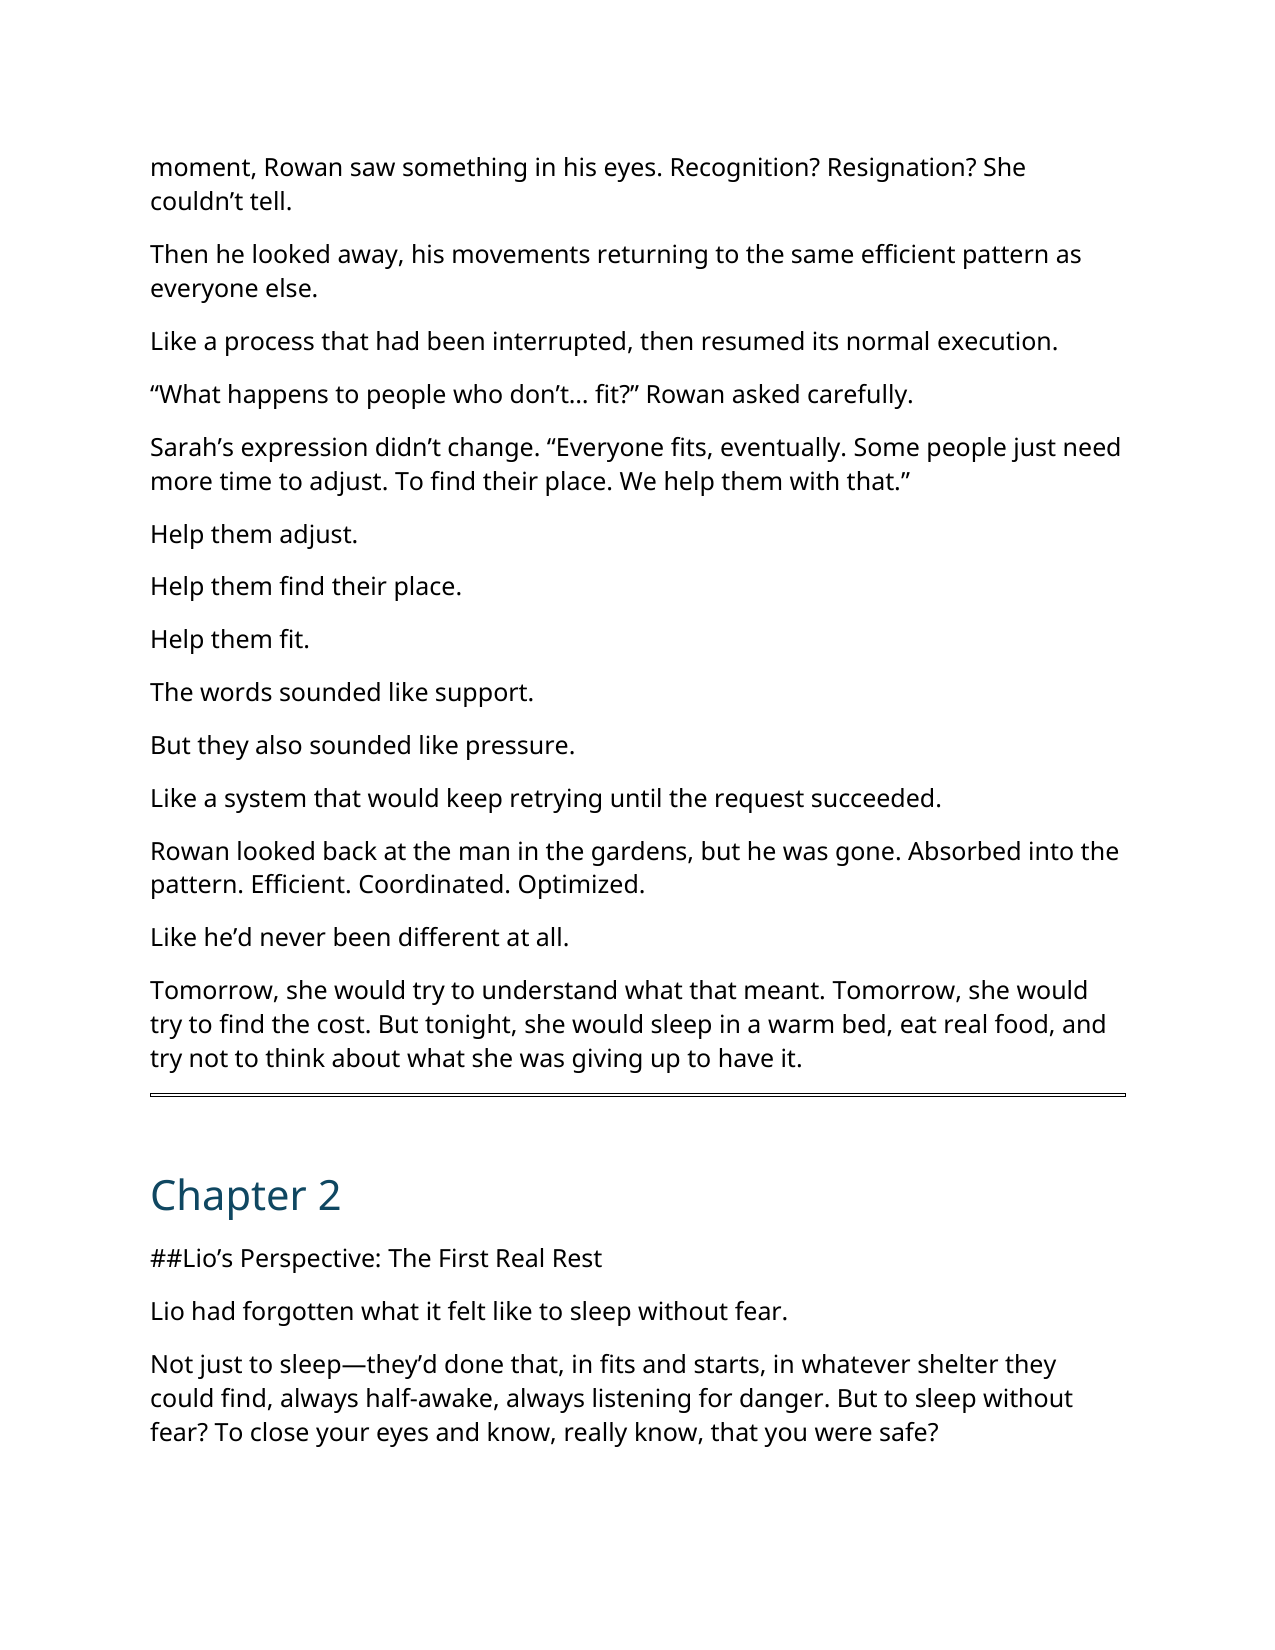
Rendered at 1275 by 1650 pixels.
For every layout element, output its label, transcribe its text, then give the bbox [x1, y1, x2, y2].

text Not just to sleep—they’d done that, in fits and starts, in whatever shelter they could find, always half-awake, always listening for danger. But to sleep without fear? To close your eyes and know, really know, that you were safe? [150, 1346, 1125, 1449]
text “What happens to people who don’t… fit?” Rowan asked carefully. [150, 377, 1125, 411]
text Like a system that would keep retrying until the request succeeded. [150, 780, 1125, 814]
text But they also sounded like pressure. [150, 727, 1125, 762]
text Then he looked away, his movements returning to the same efficient pattern as everyone else. [150, 237, 1125, 305]
text Like a process that had been interrupted, then resumed its normal execution. [150, 324, 1125, 358]
text ##Lio’s Perspective: The First Real Rest [150, 1241, 1125, 1275]
text Rowan looked back at the man in the gardens, but he was gone. Absorbed into the pattern. Efficient. Coordinated. Optimized. [150, 833, 1125, 901]
text Tomorrow, she would try to understand what that meant. Tomorrow, she would try to find the cost. But tonight, she would sleep in a warm bed, eat real food, and try not to think about what she was giving up to have it. [150, 973, 1125, 1075]
subtitle Chapter 2 [150, 1165, 1125, 1222]
text Help them adjust. [150, 516, 1125, 550]
text Sarah’s expression didn’t change. “Everyone fits, eventually. Some people just need more time to adjust. To find their place. We help them with that.” [150, 429, 1125, 497]
text The words sounded like support. [150, 675, 1125, 709]
text Help them find their place. [150, 569, 1125, 603]
text Lio had forgotten what it felt like to sleep without fear. [150, 1294, 1125, 1328]
text Help them fit. [150, 622, 1125, 656]
text Like he’d never been different at all. [150, 920, 1125, 954]
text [150, 150, 1125, 218]
